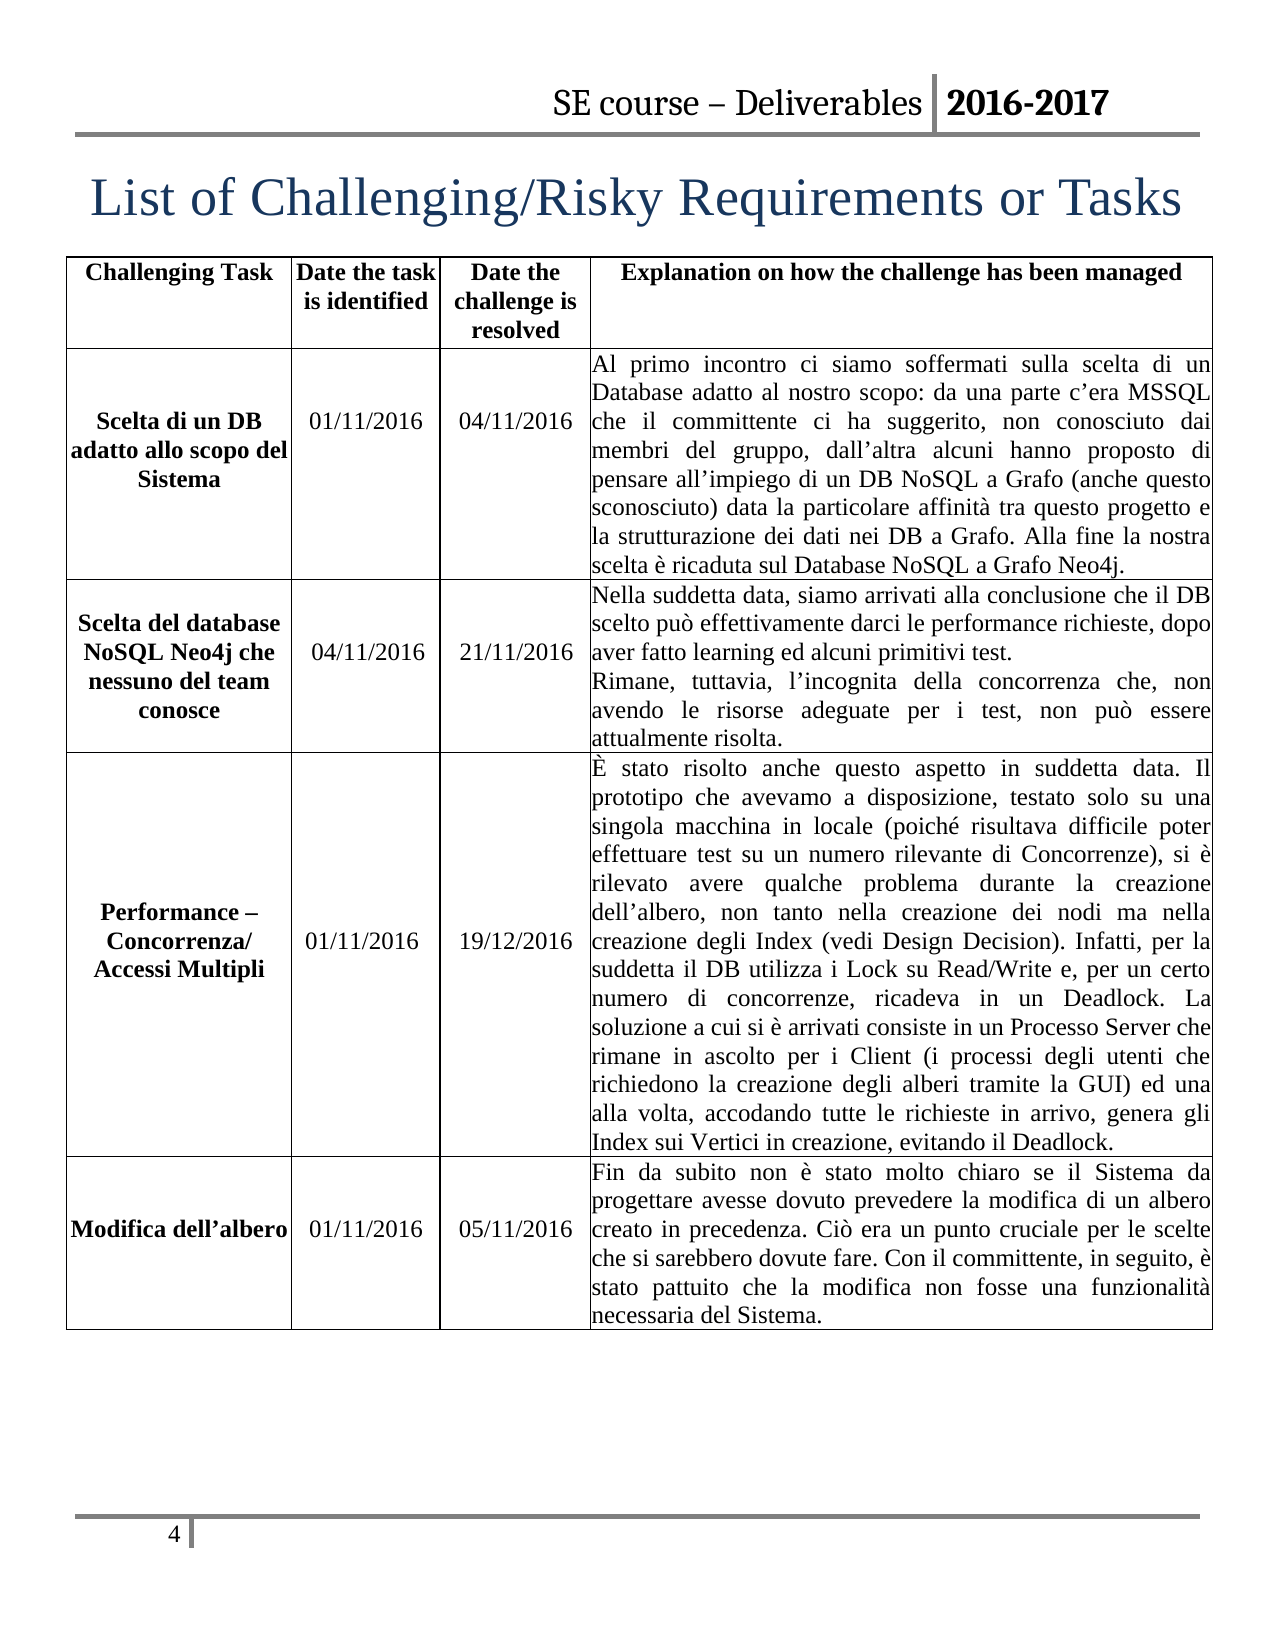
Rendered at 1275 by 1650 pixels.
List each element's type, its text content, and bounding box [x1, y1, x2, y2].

table_header Date the task is identified [292, 258, 439, 348]
table_header Explanation on how the challenge has been managed [591, 258, 1212, 348]
table_cell 21/11/2016 [441, 580, 590, 752]
table_cell 04/11/2016 [292, 580, 439, 752]
table_cell 05/11/2016 [441, 1157, 590, 1329]
table_cell Performance – Concorrenza/ Accessi Multipli [67, 753, 291, 1156]
table_header Date the challenge is resolved [441, 258, 590, 348]
table_cell Fin da subito non è stato molto chiaro se il Sistema da progettare avesse dovuto prevedere la modifica di un albero creato in precedenza. Ciò era un punto cruciale per le scelte che si sarebbero dovute fare. Con il committente, in seguito, è stato pattuito che la modifica non fosse una funzionalità necessaria del Sistema. [591, 1157, 1212, 1329]
table_cell Scelta di un DB adatto allo scopo del Sistema [67, 349, 291, 579]
table_cell Al primo incontro ci siamo soffermati sulla scelta di un Database adatto al nostro scopo: da una parte c’era MSSQL che il committente ci ha suggerito, non conosciuto dai membri del gruppo, dall’altra alcuni hanno proposto di pensare all’impiego di un DB NoSQL a Grafo (anche questo sconosciuto) data la particolare affinità tra questo progetto e la strutturazione dei dati nei DB a Grafo. Alla fine la nostra scelta è ricaduta sul Database NoSQL a Grafo Neo4j. [591, 349, 1212, 579]
table_cell Nella suddetta data, siamo arrivati alla conclusione che il DB scelto può effettivamente darci le performance richieste, dopo aver fatto learning ed alcuni primitivi test. Rimane, tuttavia, l’incognita della concorrenza che, non avendo le risorse adeguate per i test, non può essere attualmente risolta. [591, 580, 1212, 752]
table_cell 04/11/2016 [441, 349, 590, 579]
table_cell Modifica dell’albero [67, 1157, 291, 1329]
table_cell È stato risolto anche questo aspetto in suddetta data. Il prototipo che avevamo a disposizione, testato solo su una singola macchina in locale (poiché risultava difficile poter effettuare test su un numero rilevante di Concorrenze), si è rilevato avere qualche problema durante la creazione dell’albero, non tanto nella creazione dei nodi ma nella creazione degli Index (vedi Design Decision). Infatti, per la suddetta il DB utilizza i Lock su Read/Write e, per un certo numero di concorrenze, ricadeva in un Deadlock. La soluzione a cui si è arrivati consiste in un Processo Server che rimane in ascolto per i Client (i processi degli utenti che richiedono la creazione degli alberi tramite la GUI) ed una alla volta, accodando tutte le richieste in arrivo, genera gli Index sui Vertici in creazione, evitando il Deadlock. [591, 753, 1212, 1156]
table_cell 01/11/2016 [292, 349, 439, 579]
table_cell 01/11/2016 [292, 1157, 439, 1329]
table_cell 01/11/2016 [292, 753, 439, 1156]
table_cell Scelta del database NoSQL Neo4j che nessuno del team conosce [67, 580, 291, 752]
text List of Challenging/Risky Requirements or Tasks [75, 165, 1200, 228]
table_cell 19/12/2016 [441, 753, 590, 1156]
table_header Challenging Task [67, 258, 291, 348]
